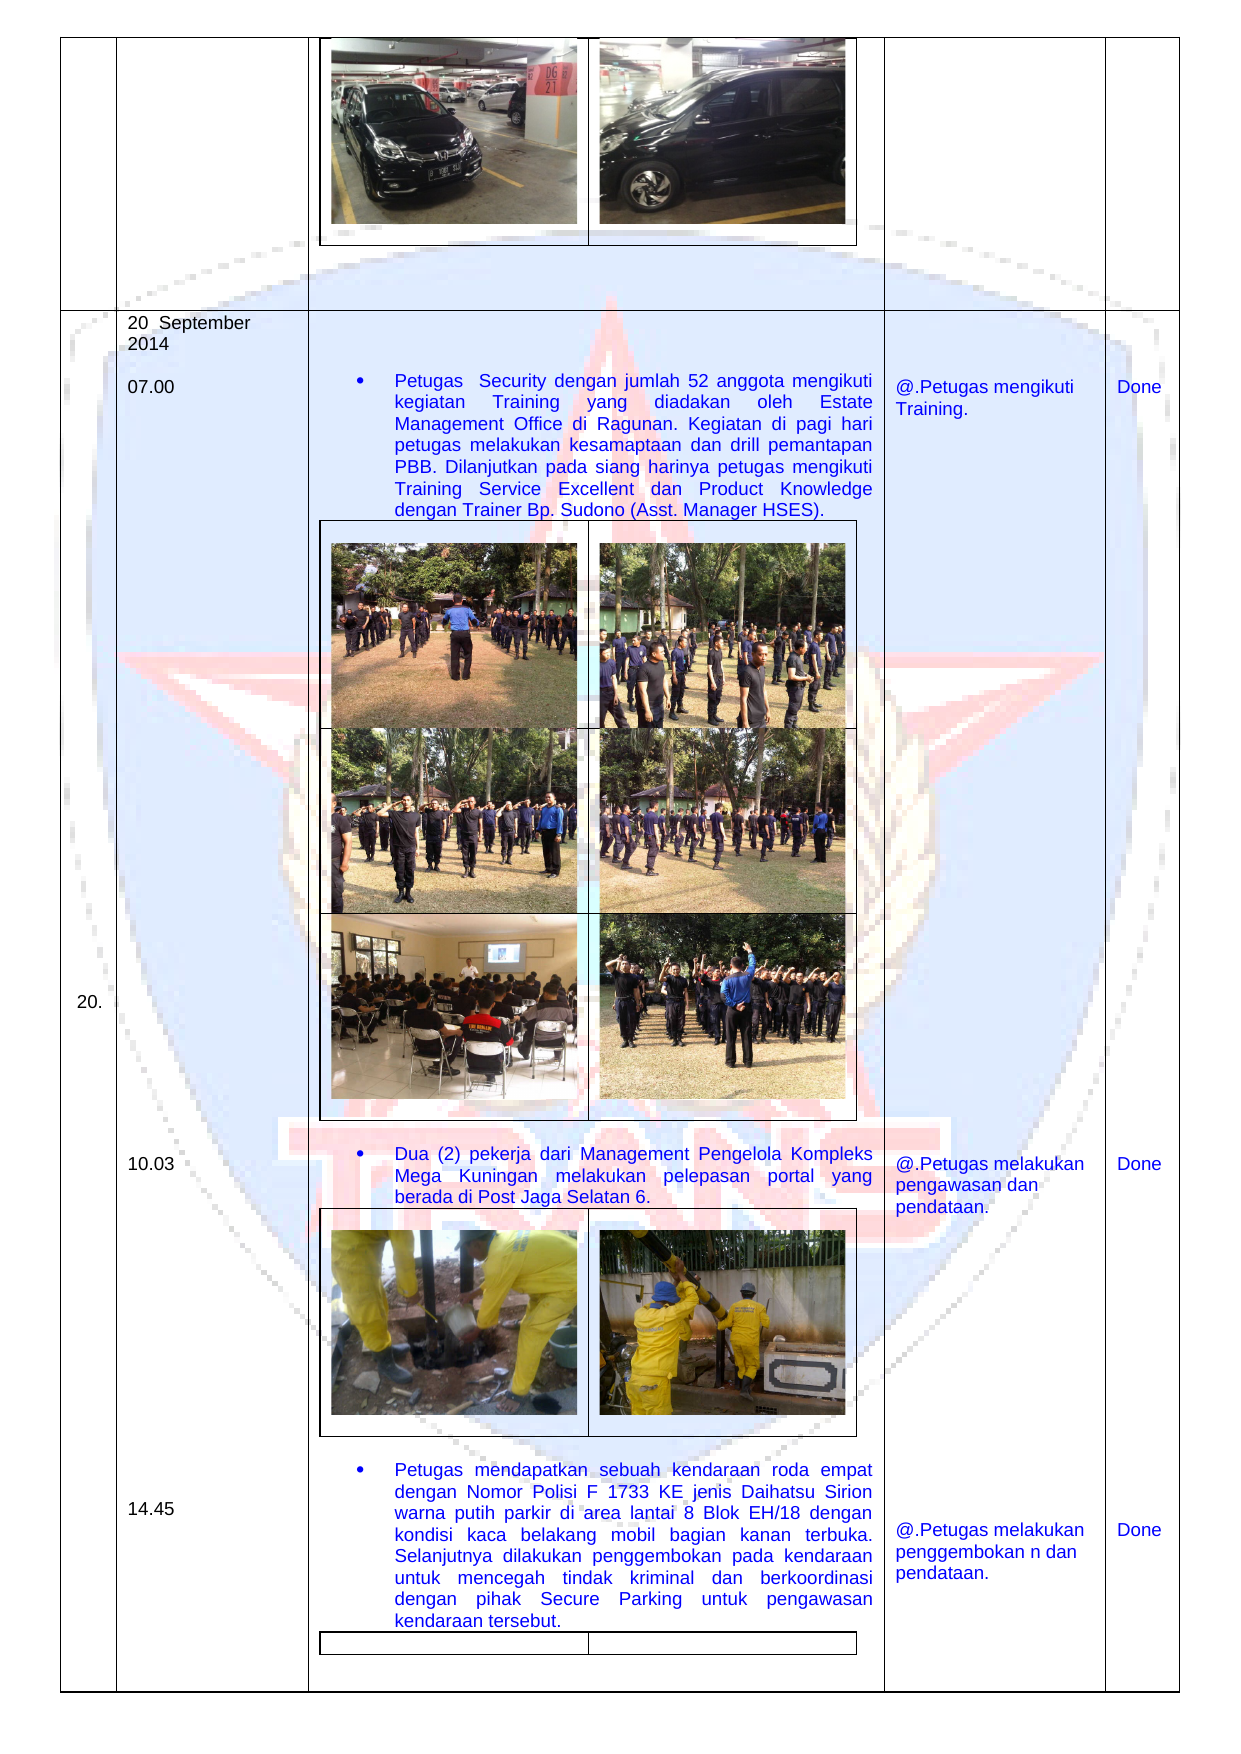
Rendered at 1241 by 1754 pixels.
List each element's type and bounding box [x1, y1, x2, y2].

table_cell [117, 311, 308, 1691]
picture [599, 543, 846, 913]
table_cell [885, 38, 1105, 310]
picture [331, 914, 578, 1099]
picture [599, 914, 846, 1099]
table_cell [309, 311, 884, 1691]
picture [331, 543, 578, 913]
picture [331, 1230, 578, 1415]
table_cell [61, 311, 116, 1691]
table_cell [1106, 311, 1179, 1691]
table_cell [885, 311, 1105, 1691]
table_cell [1106, 38, 1179, 310]
picture [599, 38, 846, 224]
table_cell [117, 38, 308, 310]
table_cell [61, 38, 116, 310]
table_cell [309, 38, 884, 310]
picture [331, 38, 578, 224]
picture [599, 1230, 846, 1415]
